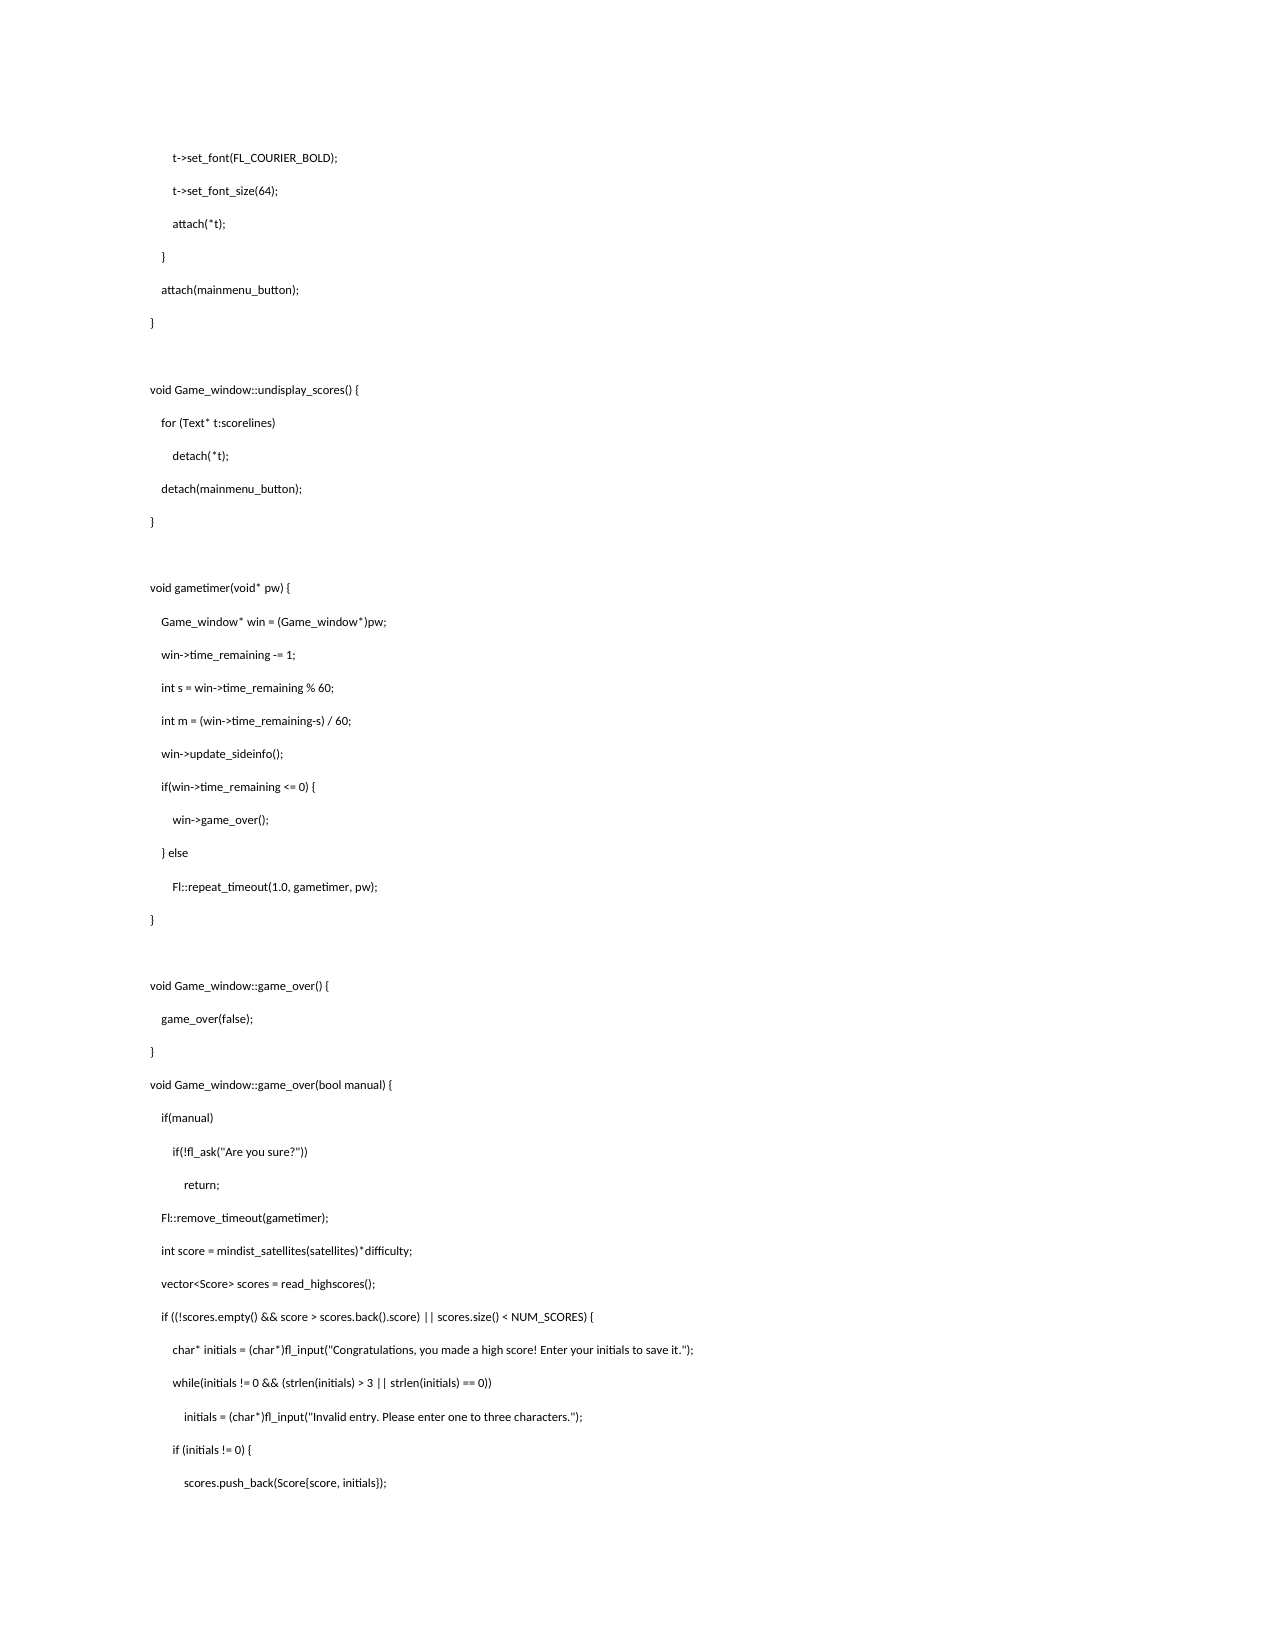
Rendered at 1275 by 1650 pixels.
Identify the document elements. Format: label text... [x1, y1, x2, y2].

text win->time_remaining -= 1; [150, 647, 1125, 662]
text win->update_sideinfo(); [150, 746, 1125, 762]
text detach(*t); [150, 448, 1125, 463]
text int score = mindist_satellites(satellites)*difficulty; [150, 1243, 1125, 1258]
text for (Text* t:scorelines) [150, 415, 1125, 430]
text initials = (char*)fl_input("Invalid entry. Please enter one to three characters."); [150, 1409, 1125, 1424]
text if (initials != 0) { [150, 1442, 1125, 1457]
text scores.push_back(Score{score, initials}); [150, 1475, 1125, 1490]
text if(!fl_ask("Are you sure?")) [150, 1144, 1125, 1159]
text void gametimer(void* pw) { [150, 581, 1125, 596]
text win->game_over(); [150, 812, 1125, 828]
text } else [150, 846, 1125, 861]
text Game_window* win = (Game_window*)pw; [150, 614, 1125, 629]
text return; [150, 1177, 1125, 1192]
text t->set_font_size(64); [150, 183, 1125, 198]
text } [150, 316, 1125, 331]
text attach(mainmenu_button); [150, 282, 1125, 298]
text attach(*t); [150, 216, 1125, 232]
text if(manual) [150, 1111, 1125, 1126]
text char* initials = (char*)fl_input("Congratulations, you made a high score! Enter your initials to save it."); [150, 1342, 1125, 1358]
text void Game_window::game_over(bool manual) { [150, 1077, 1125, 1093]
text while(initials != 0 && (strlen(initials) > 3 || strlen(initials) == 0)) [150, 1376, 1125, 1391]
text vector<Score> scores = read_highscores(); [150, 1276, 1125, 1292]
text Fl::repeat_timeout(1.0, gametimer, pw); [150, 879, 1125, 894]
text int m = (win->time_remaining-s) / 60; [150, 713, 1125, 728]
text if(win->time_remaining <= 0) { [150, 779, 1125, 795]
text void Game_window::undisplay_scores() { [150, 382, 1125, 397]
text game_over(false); [150, 1011, 1125, 1027]
text } [150, 912, 1125, 927]
text } [150, 249, 1125, 265]
text t->set_font(FL_COURIER_BOLD); [150, 150, 1125, 165]
text } [150, 1044, 1125, 1060]
text if ((!scores.empty() && score > scores.back().score) || scores.size() < NUM_SCORES) { [150, 1309, 1125, 1325]
text int s = win->time_remaining % 60; [150, 680, 1125, 695]
text Fl::remove_timeout(gametimer); [150, 1210, 1125, 1225]
text detach(mainmenu_button); [150, 481, 1125, 497]
text } [150, 514, 1125, 530]
text void Game_window::game_over() { [150, 978, 1125, 993]
